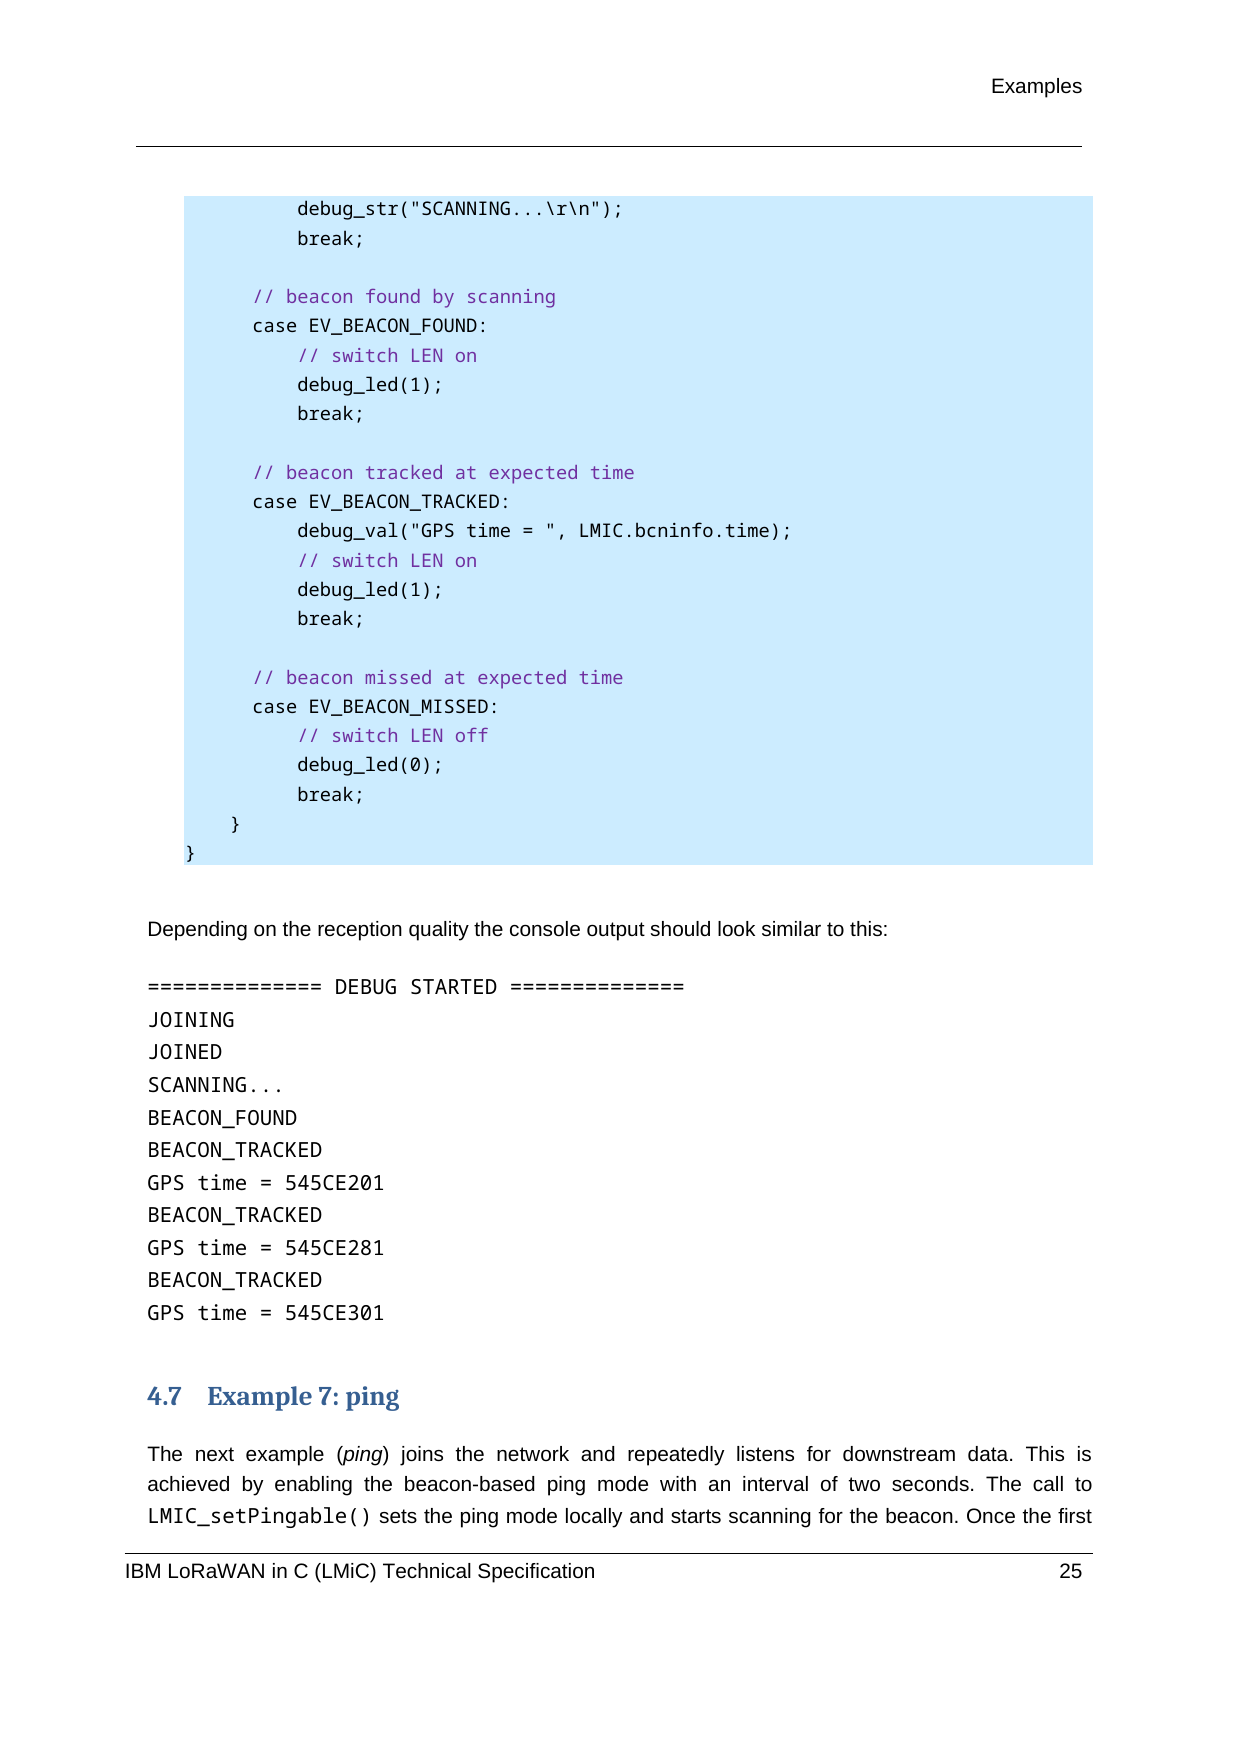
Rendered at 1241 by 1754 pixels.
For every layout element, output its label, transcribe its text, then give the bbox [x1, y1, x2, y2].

list } [184, 810, 1093, 836]
text Depending on the reception quality the console output should look similar to this: [147, 917, 1093, 941]
list debug_led(1); [184, 371, 1093, 397]
list // switch LEN on [184, 342, 1093, 367]
list // switch LEN off [184, 722, 1093, 748]
text GPS time = 545CE301 [147, 1298, 1093, 1327]
list case EV_BEACON_TRACKED: [184, 488, 1093, 514]
text BEACON_FOUND [147, 1103, 1093, 1131]
list debug_led(1); [184, 576, 1093, 602]
text JOINED [147, 1037, 1093, 1066]
list } [184, 839, 1093, 865]
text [147, 1442, 1093, 1530]
text GPS time = 545CE201 [147, 1168, 1093, 1196]
list break; [184, 225, 1093, 250]
text SCANNING... [147, 1070, 1093, 1098]
list break; [184, 401, 1093, 426]
list // beacon missed at expected time [184, 664, 1093, 689]
list // switch LEN on [184, 547, 1093, 572]
text BEACON_TRACKED [147, 1266, 1093, 1294]
list debug_str("SCANNING...\r\n"); [184, 196, 1093, 221]
list case EV_BEACON_MISSED: [184, 693, 1093, 719]
text JOINING [147, 1005, 1093, 1033]
list break; [184, 781, 1093, 807]
list debug_led(0); [184, 752, 1093, 777]
text ============== DEBUG STARTED ============== [147, 972, 1093, 1001]
list debug_val("GPS time = ", LMIC.bcninfo.time); [184, 518, 1093, 543]
list // beacon tracked at expected time [184, 459, 1093, 484]
text BEACON_TRACKED [147, 1200, 1093, 1229]
text GPS time = 545CE281 [147, 1233, 1093, 1261]
list case EV_BEACON_FOUND: [184, 313, 1093, 338]
subtitle Example 7: ping [147, 1381, 1093, 1412]
list // beacon found by scanning [184, 283, 1093, 309]
list break; [184, 605, 1093, 631]
text BEACON_TRACKED [147, 1135, 1093, 1164]
